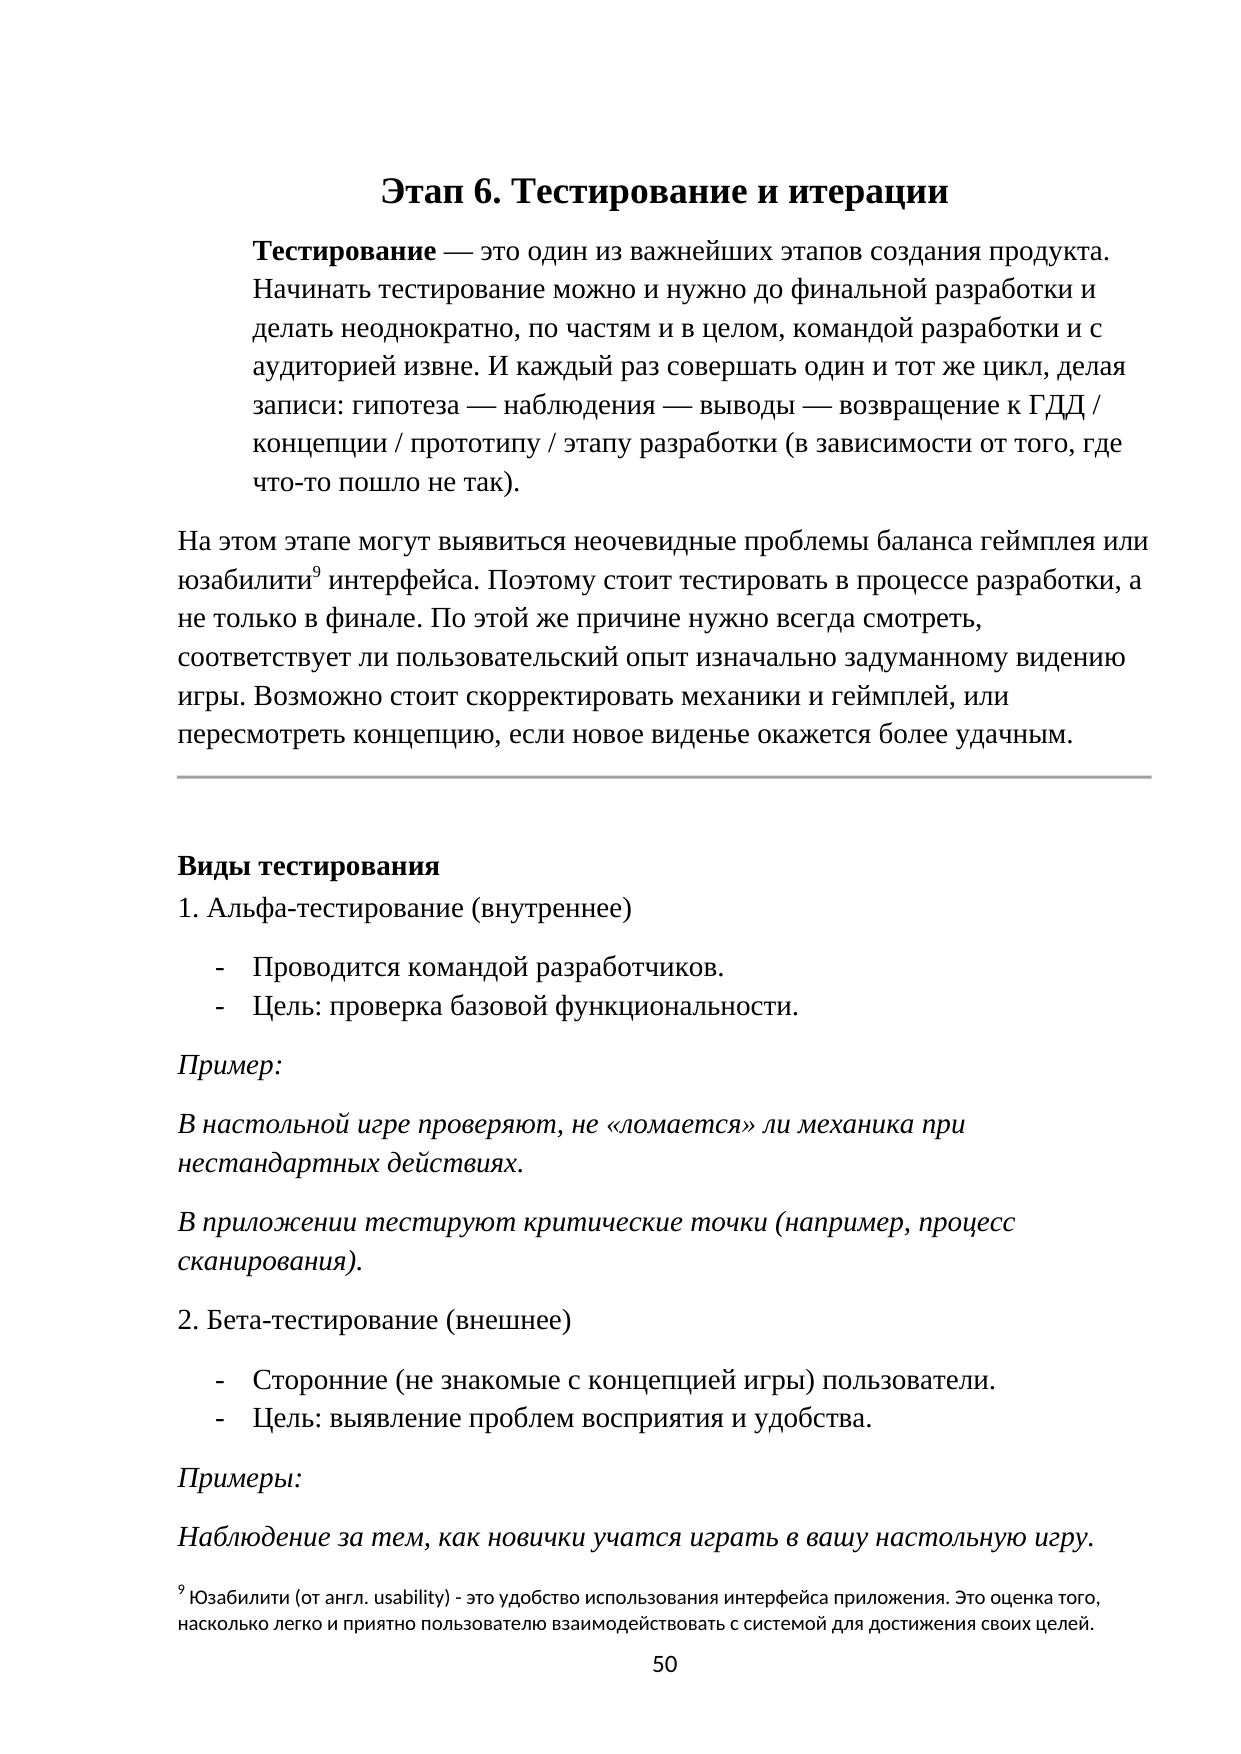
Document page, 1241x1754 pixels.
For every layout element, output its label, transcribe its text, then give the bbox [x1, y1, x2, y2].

text Примеры: [177, 1460, 1152, 1493]
text 1. Альфа-тестирование (внутреннее) [177, 890, 1152, 923]
subtitle Этап 6. Тестирование и итерации [177, 168, 1152, 211]
subtitle Виды тестирования [177, 848, 1152, 882]
text В настольной игре проверяют, не «ломается» ли механика при нестандартных действиях. [177, 1107, 1152, 1179]
text Наблюдение за тем, как новички учатся играть в вашу настольную игру. [177, 1519, 1152, 1553]
text На этом этапе могут выявиться неочевидные проблемы баланса геймплея или юзабилити интерфейса. Поэтому стоит тестировать в процессе разработки, а не только в финале. По этой же причине нужно всегда смотреть, соответствует ли пользовательский опыт изначально задуманному видению игры. Возможно стоит скорректировать механики и геймплей, или пересмотреть концепцию, если новое виденье окажется более удачным. [177, 523, 1152, 750]
text 2. Бета-тестирование (внешнее) [177, 1302, 1152, 1336]
list Цель: проверка базовой функциональности. [215, 988, 1152, 1021]
text Пример: [177, 1047, 1152, 1081]
list Цель: выявление проблем восприятия и удобства. [215, 1400, 1152, 1434]
list Сторонние (не знакомые с концепцией игры) пользователи. [215, 1362, 1152, 1395]
text Тестирование — это один из важнейших этапов создания продукта. Начинать тестирование можно и нужно до финальной разработки и делать неоднократно, по частям и в целом, командой разработки и с аудиторией извне. И каждый раз совершать один и тот же цикл, делая записи: гипотеза — наблюдения — выводы — возвращение к ГДД / концепции / прототипу / этапу разработки (в зависимости от того, где что-то пошло не так). [252, 233, 1152, 498]
text В приложении тестируют критические точки (например, процесс сканирования). [177, 1204, 1152, 1277]
list Проводится командой разработчиков. [215, 949, 1152, 983]
